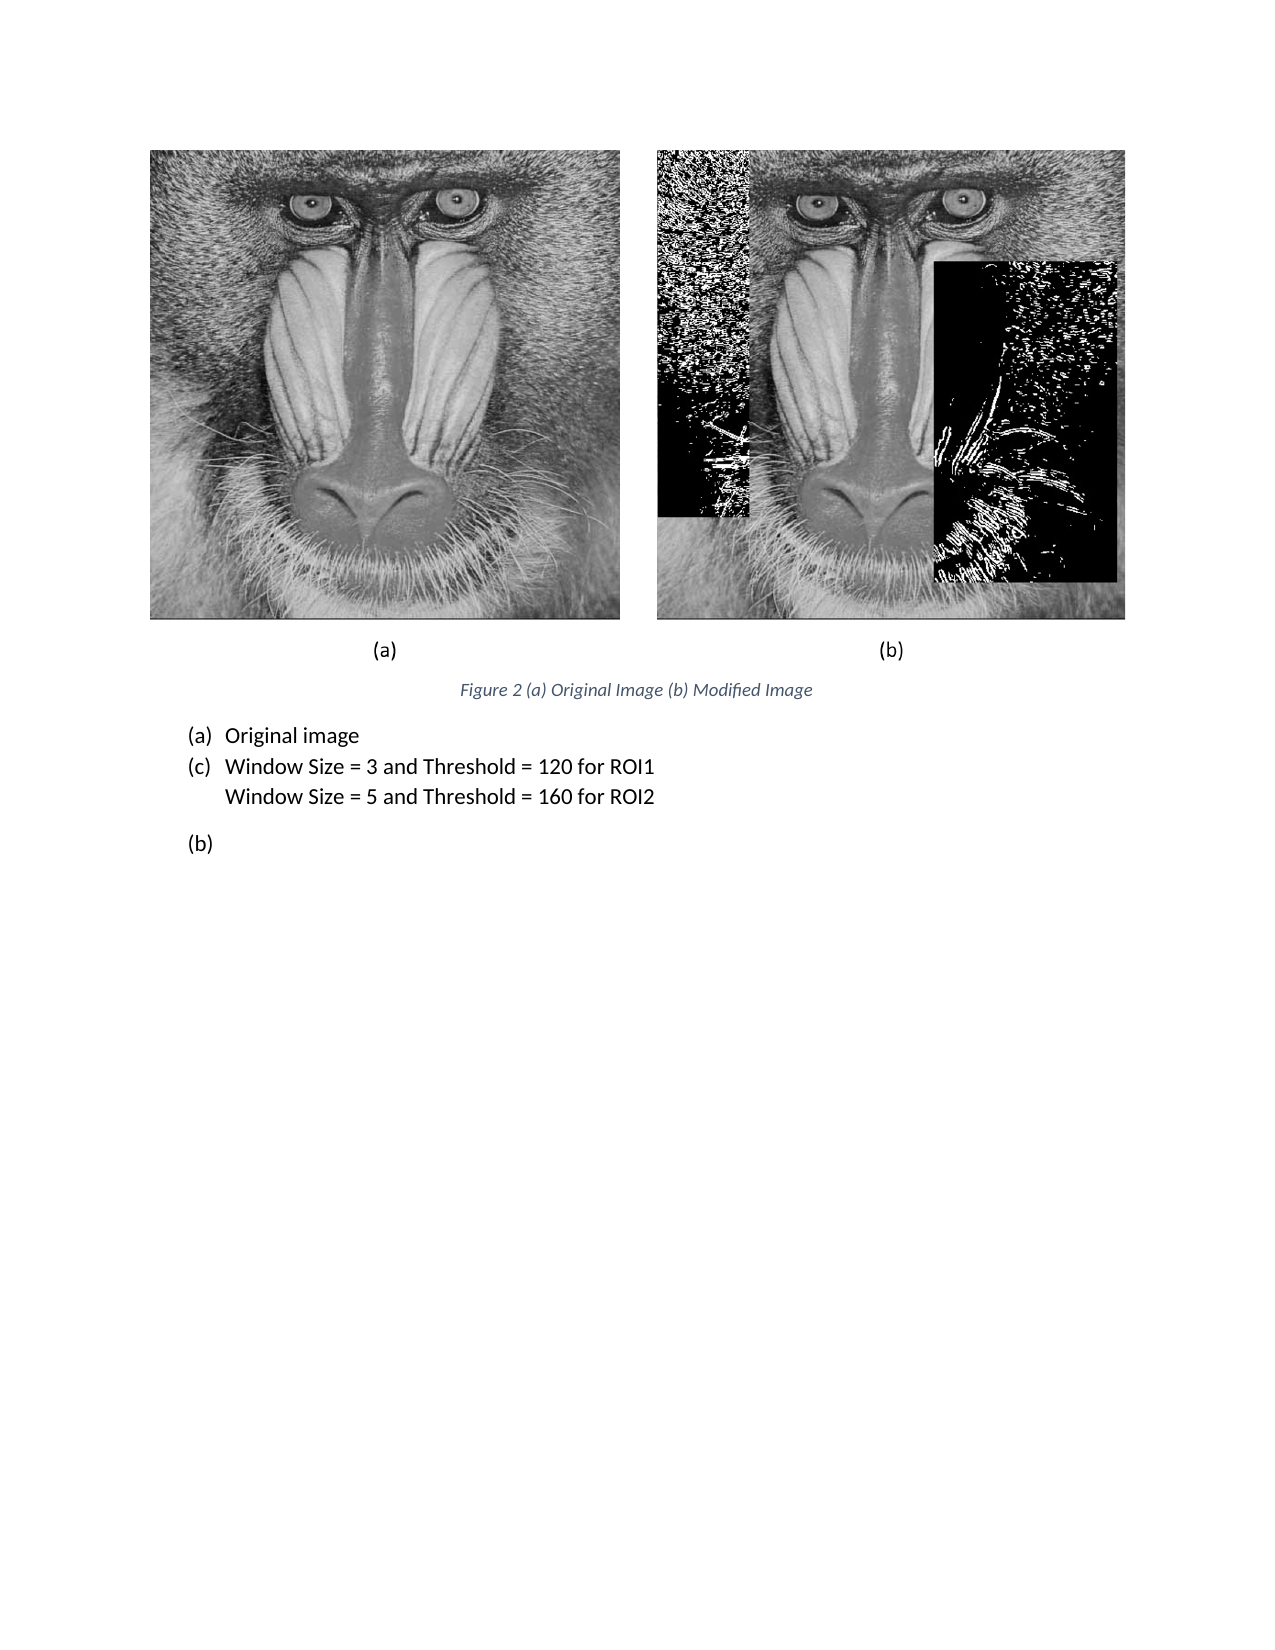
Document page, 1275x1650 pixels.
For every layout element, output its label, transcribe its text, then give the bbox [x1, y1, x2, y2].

picture [150, 150, 1125, 676]
list Window Size = 3 and Threshold = 120 for ROI1 [187, 752, 1125, 780]
text Window Size = 5 and Threshold = 160 for ROI2 [225, 782, 1125, 810]
list Original image [187, 722, 1125, 750]
